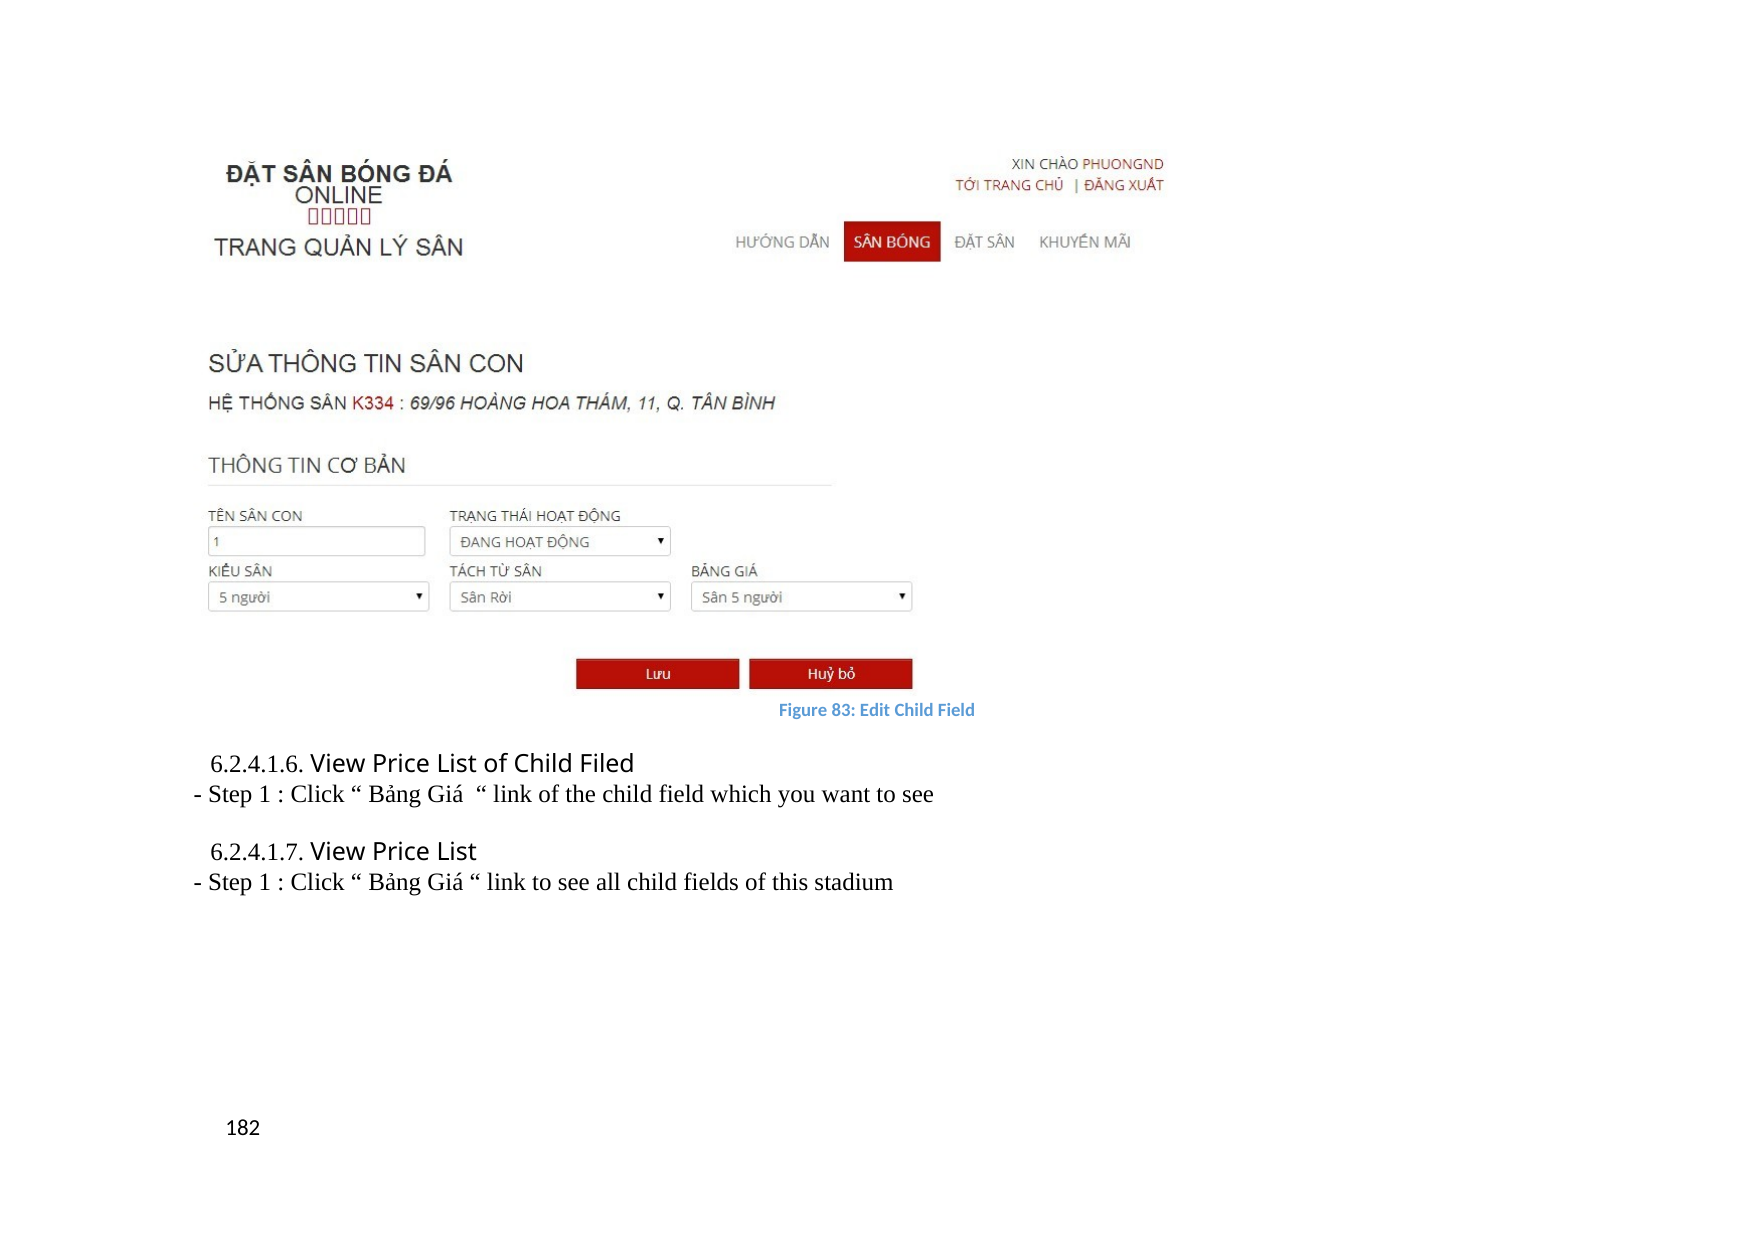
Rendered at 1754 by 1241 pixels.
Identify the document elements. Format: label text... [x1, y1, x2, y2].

picture [193, 149, 1169, 697]
text Figure 83: Edit Child Field [150, 698, 1604, 721]
subtitle View Price List of Child Filed [210, 746, 1604, 779]
subtitle View Price List [210, 833, 1604, 867]
text - Step 1 : Click “ Bảng Giá “ link to see all child fields of this stadium [193, 867, 1604, 896]
text - Step 1 : Click “ Bảng Giá “ link of the child field which you want to see [193, 779, 1604, 808]
